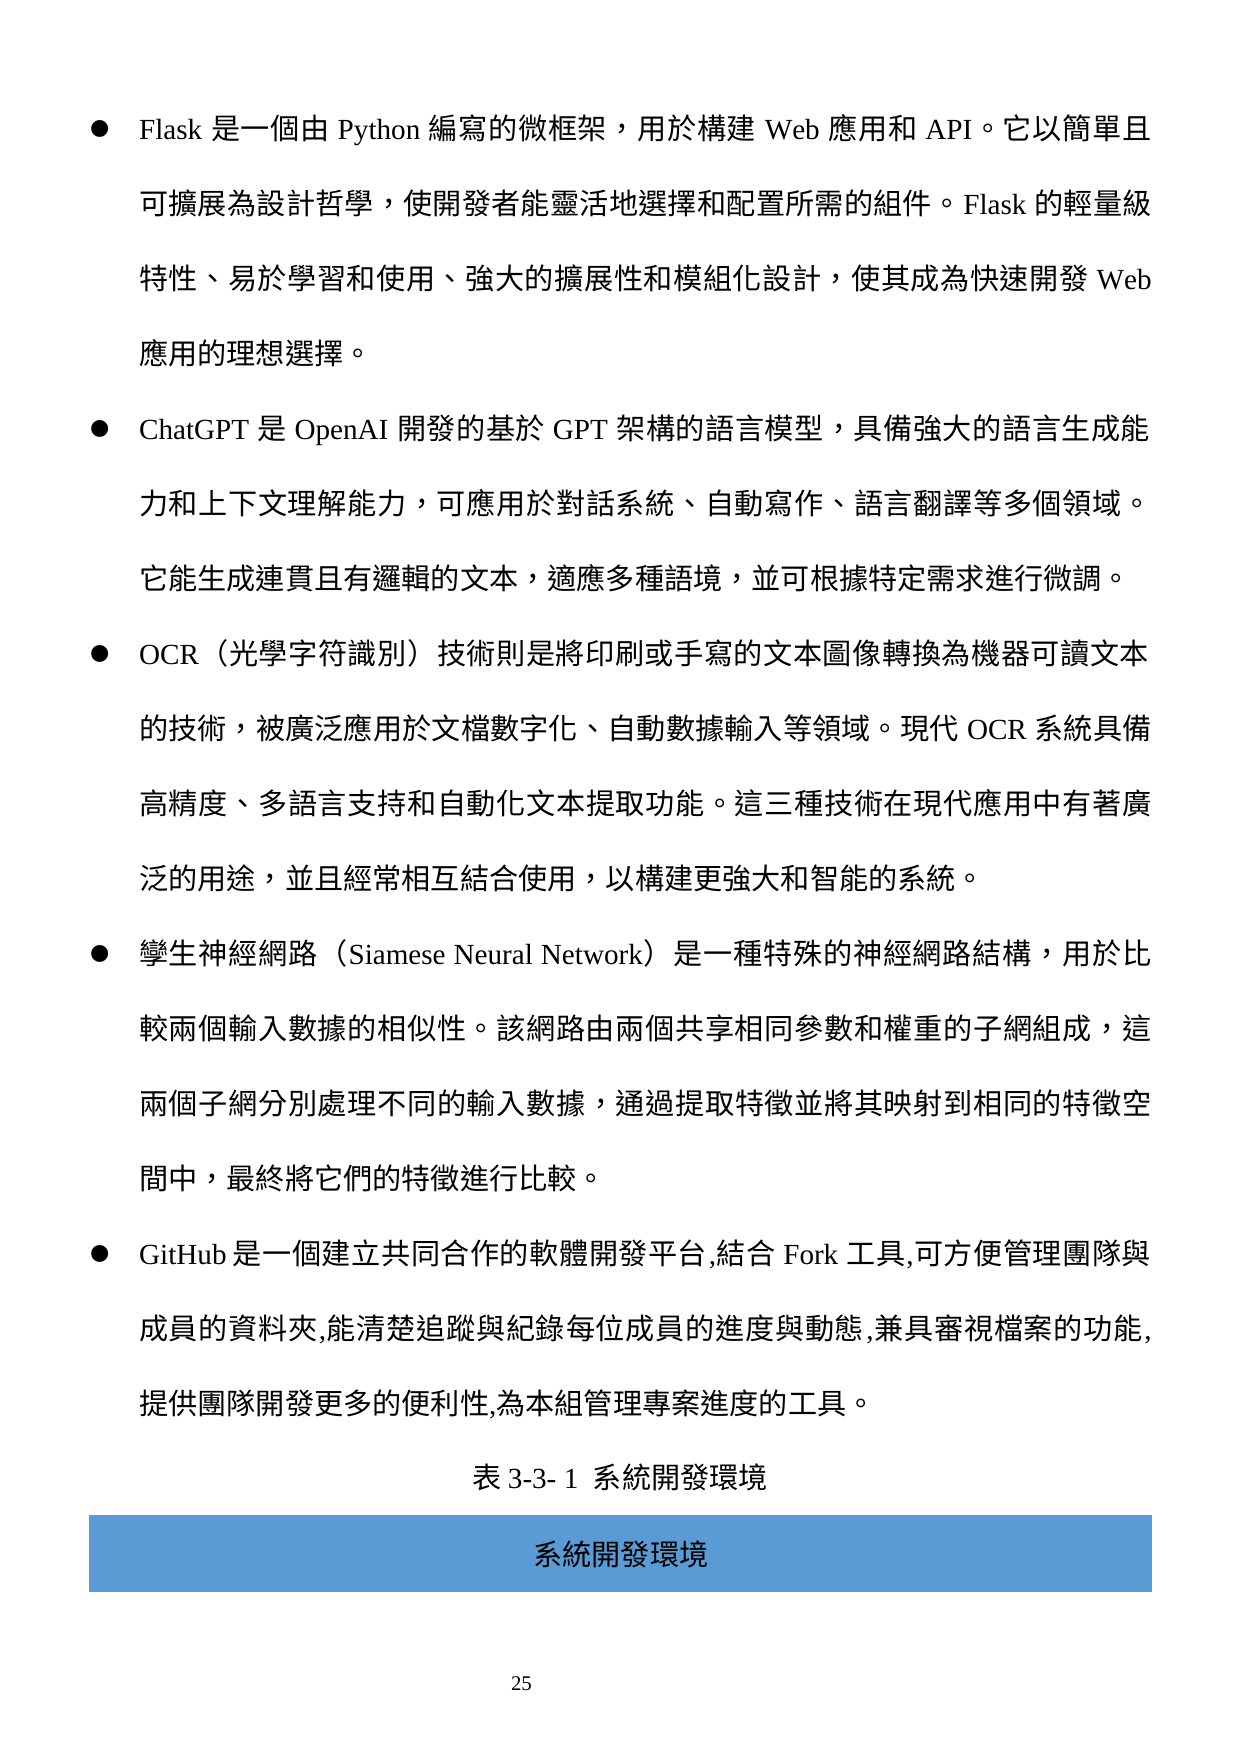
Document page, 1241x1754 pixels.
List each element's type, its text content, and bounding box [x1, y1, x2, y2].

list OCR（光學字符識別）技術則是將印刷或手寫的文本圖像轉換為機器可讀文本的技術，被廣泛應用於文檔數字化、自動數據輸入等領域。現代 OCR 系統具備高精度、多語言支持和自動化文本提取功能。這三種技術在現代應用中有著廣泛的用途，並且經常相互結合使用，以構建更強大和智能的系統。 [89, 614, 1152, 914]
text 表3-3- 1 系統開發環境 [89, 1439, 1152, 1514]
list GitHub是一個建立共同合作的軟體開發平台,結合 Fork 工具,可方便管理團隊與成員的資料夾,能清楚追蹤與紀錄每位成員的進度與動態,兼具審視檔案的功能,提供團隊開發更多的便利性,為本組管理專案進度的工具。 [89, 1214, 1152, 1439]
list ChatGPT 是 OpenAI 開發的基於 GPT 架構的語言模型，具備強大的語言生成能力和上下文理解能力，可應用於對話系統、自動寫作、語言翻譯等多個領域。它能生成連貫且有邏輯的文本，適應多種語境，並可根據特定需求進行微調。 [89, 389, 1152, 614]
list 孿生神經網路（Siamese Neural Network）是一種特殊的神經網路結構，用於比較兩個輸入數據的相似性。該網路由兩個共享相同參數和權重的子網組成，這兩個子網分別處理不同的輸入數據，通過提取特徵並將其映射到相同的特徵空間中，最終將它們的特徵進行比較。 [89, 914, 1152, 1214]
table_header 系統開發環境 [90, 1516, 1151, 1591]
list Flask 是一個由 Python 編寫的微框架，用於構建 Web 應用和 API。它以簡單且可擴展為設計哲學，使開發者能靈活地選擇和配置所需的組件。Flask 的輕量級特性、易於學習和使用、強大的擴展性和模組化設計，使其成為快速開發 Web 應用的理想選擇。 [89, 89, 1152, 389]
